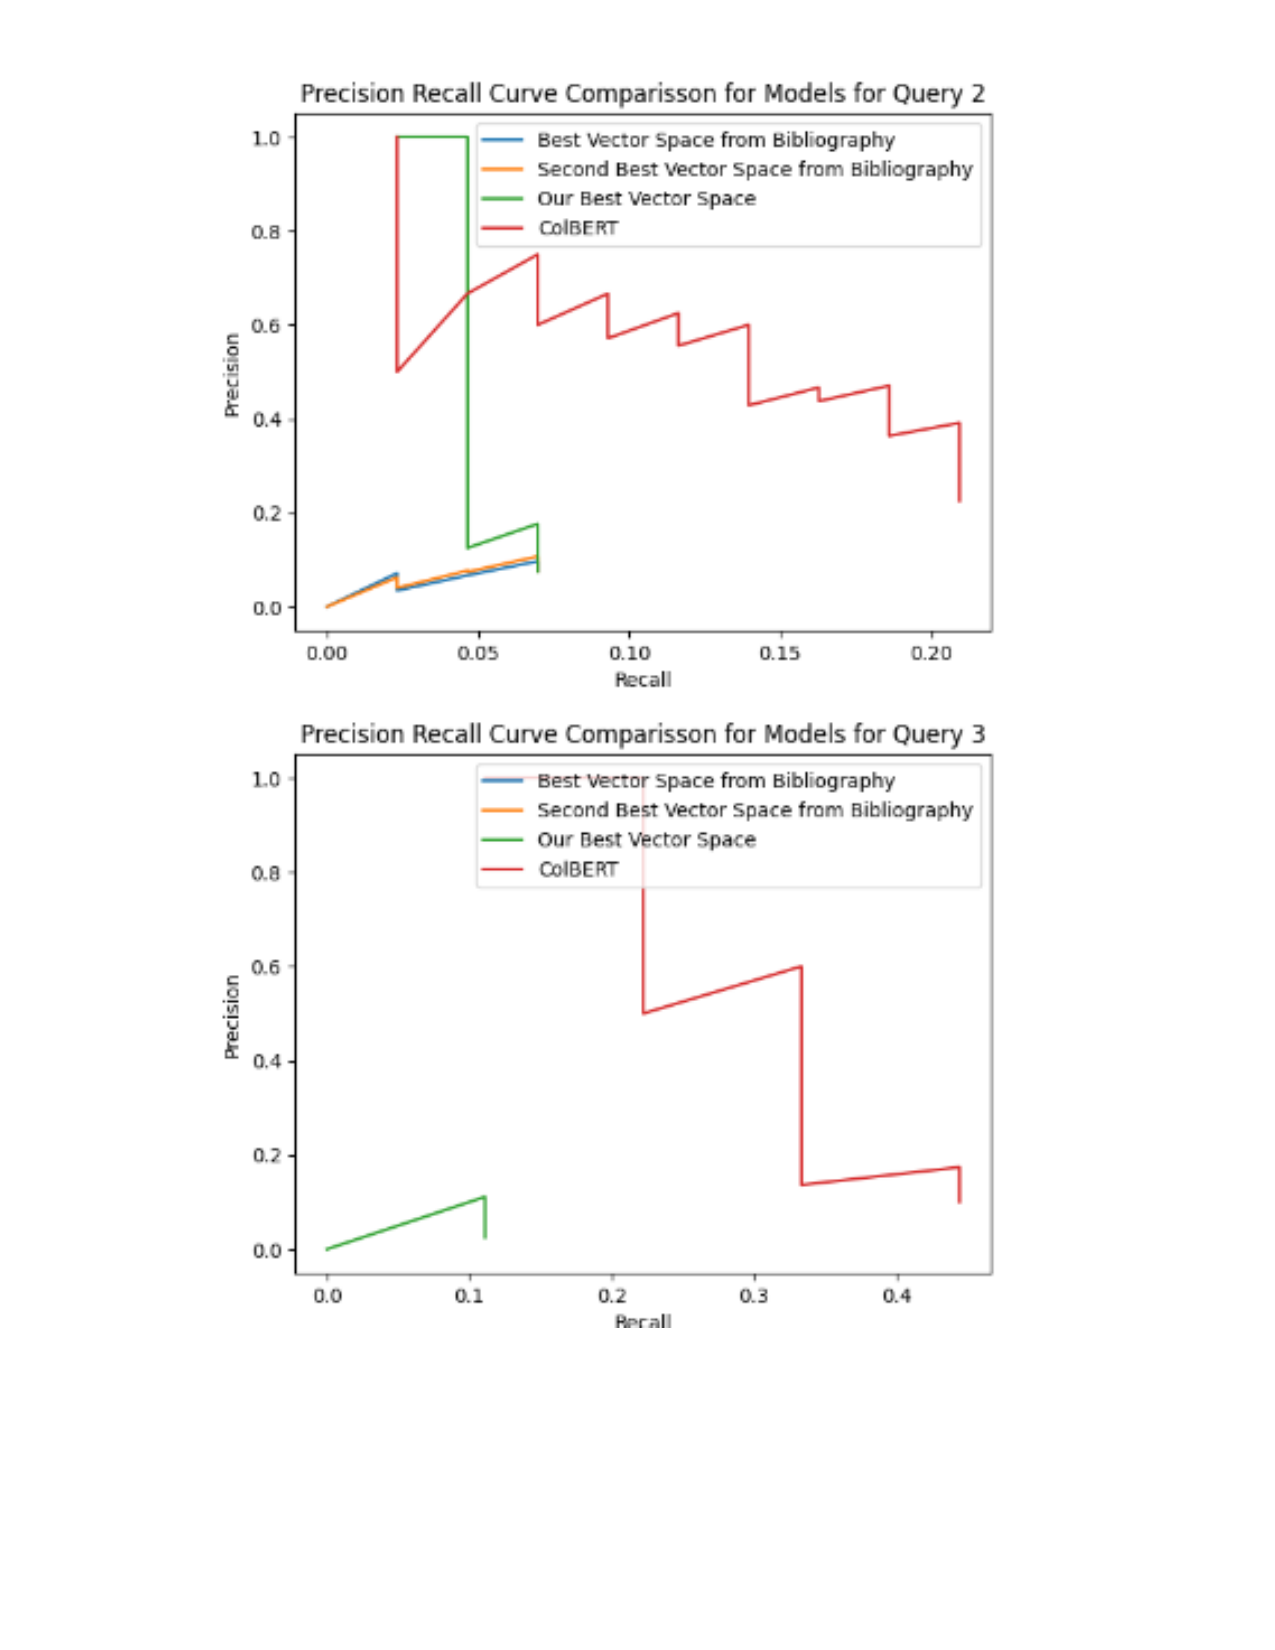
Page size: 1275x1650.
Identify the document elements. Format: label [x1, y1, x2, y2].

picture [192, 58, 1039, 1328]
